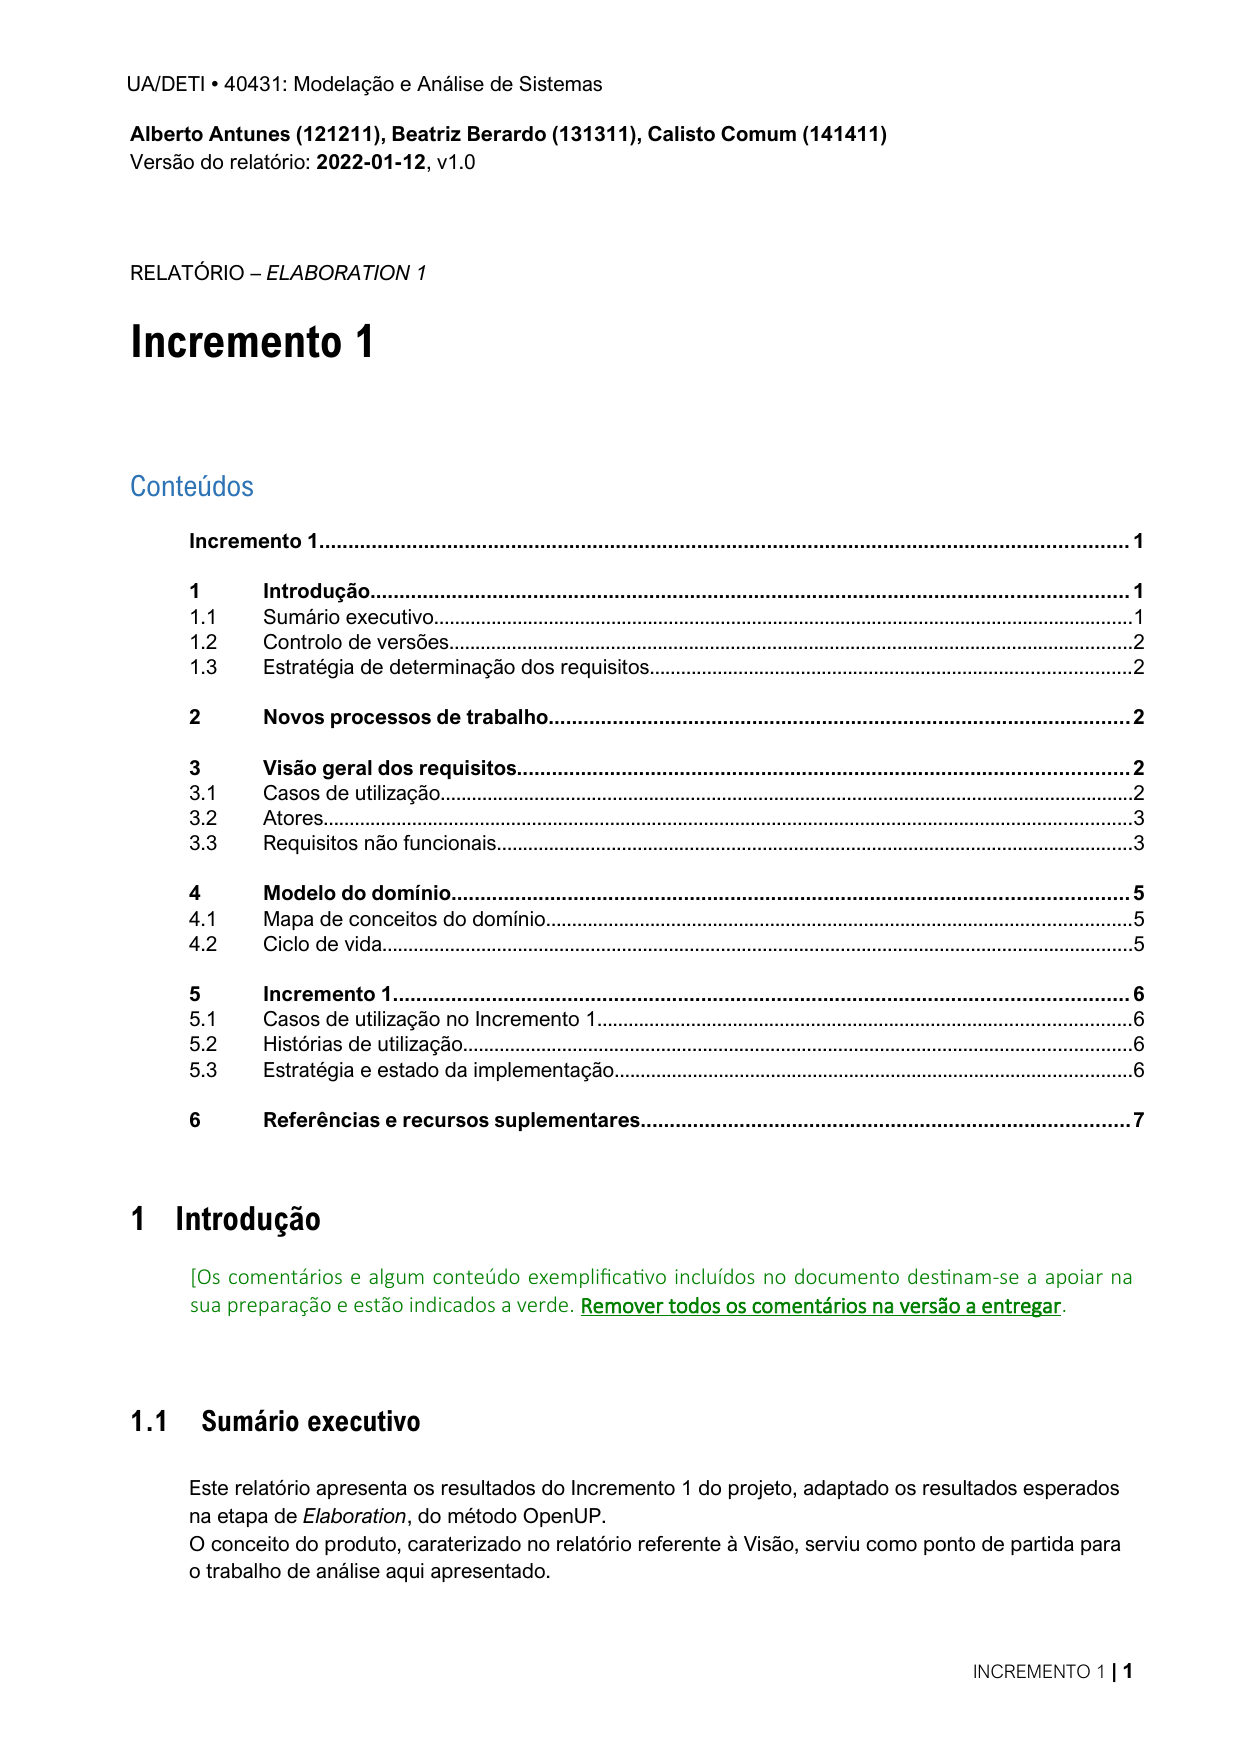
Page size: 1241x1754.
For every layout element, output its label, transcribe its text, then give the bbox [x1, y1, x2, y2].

text Versão do relatório: 2021-12-06, v1.0 [130, 149, 1134, 174]
text [Os comentários e algum conteúdo exemplificativo incluídos no documento destinam-se a apoiar na sua preparação e estão indicados a verde. Remover todos os comentários na versão a entregar. [190, 1262, 1134, 1318]
subtitle Sumário executivo [130, 1402, 1134, 1438]
subtitle Introdução [130, 1197, 1134, 1237]
text RELATÓRIO – ELABORATION 1 [130, 260, 1134, 285]
text Alberto Antunes (121211), Beatriz Berardo (131311), Calisto Comum (141411) [130, 121, 1134, 146]
text O conceito do produto, caraterizado no relatório referente à Visão, serviu como ponto de partida para o trabalho de análise aqui apresentado. [189, 1531, 1134, 1584]
text Este relatório apresenta os resultados do Incremento 1 do projeto, adaptado os resultados esperados na etapa de Elaboration, do método OpenUP. [189, 1475, 1134, 1528]
